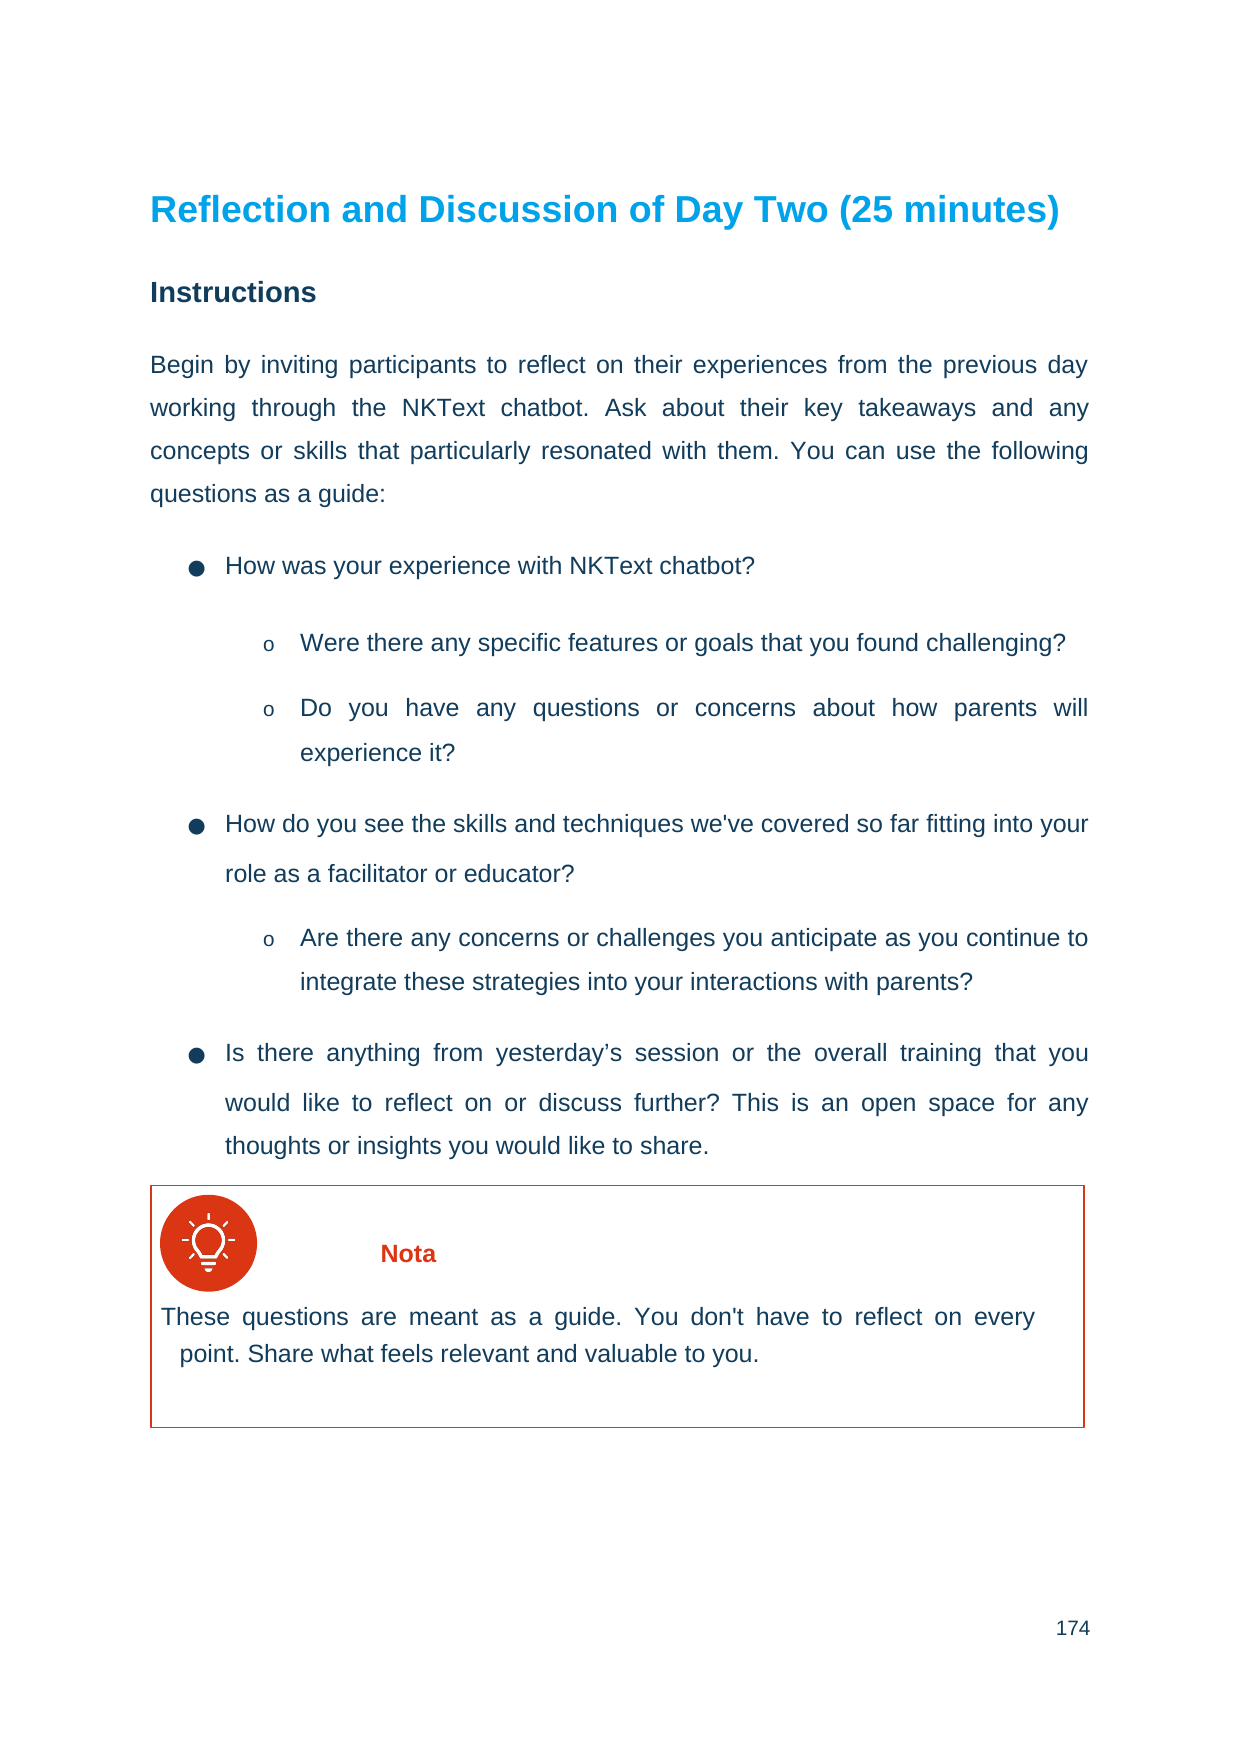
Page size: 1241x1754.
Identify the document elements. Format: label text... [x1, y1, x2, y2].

list Are there any concerns or challenges you anticipate as you continue to integrate these strategies into your interactions with parents? [262, 922, 1090, 995]
list How was your experience with NKText chatbot? [187, 543, 1090, 586]
list Is there anything from yesterday’s session or the overall training that you would like to reflect on or discuss further? This is an open space for any thoughts or insights you would like to share. [187, 1031, 1090, 1159]
picture [176, 1210, 241, 1276]
list Do you have any questions or concerns about how parents will experience it? [262, 693, 1090, 766]
subtitle Instructions [150, 274, 1090, 308]
text Begin by inviting participants to reflect on their experiences from the previous day working through the NKText chatbot. Ask about their key takeaways and any concepts or skills that particularly resonated with them. You can use the following questions as a guide: [150, 350, 1090, 508]
list How do you see the skills and techniques we've covered so far fitting into your role as a facilitator or educator? [187, 801, 1090, 887]
subtitle Reflection and Discussion of Day Two (25 minutes) [150, 187, 1090, 231]
list Were there any specific features or goals that you found challenging? [262, 628, 1090, 658]
